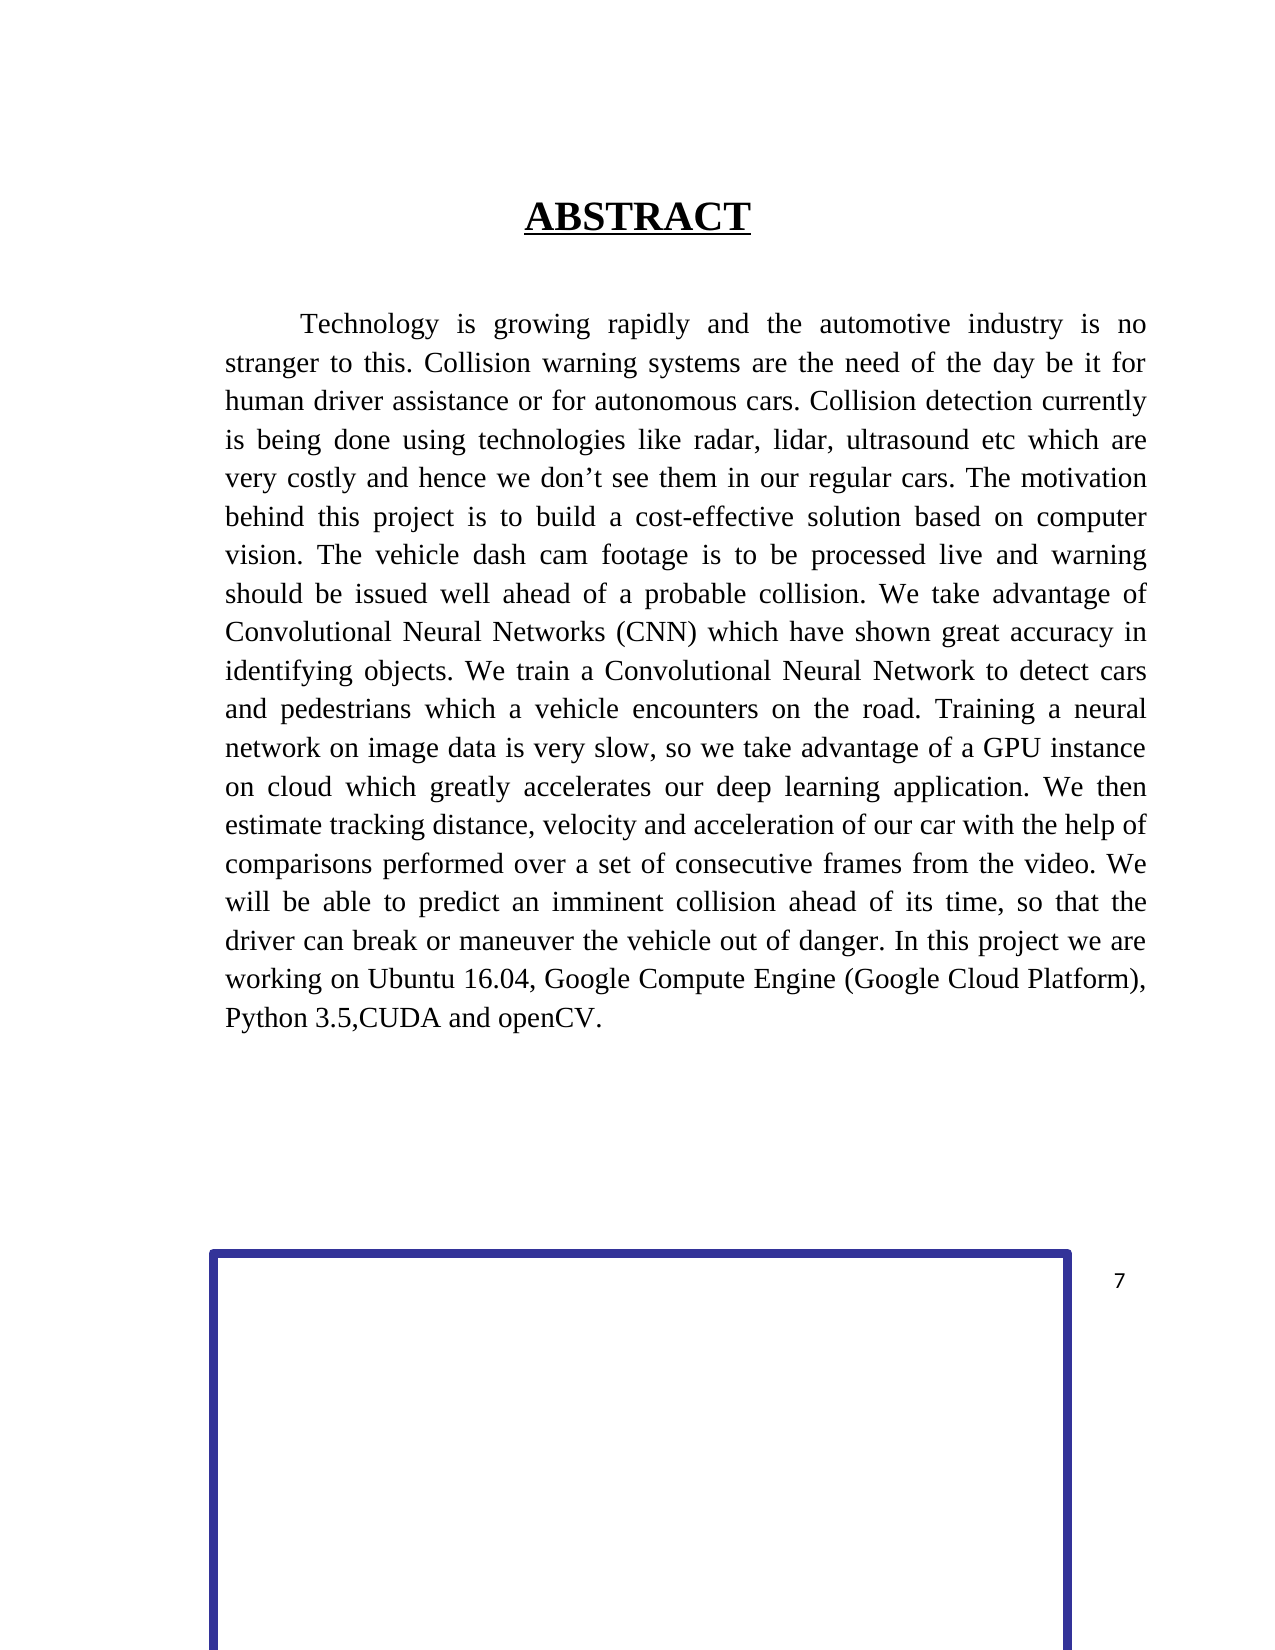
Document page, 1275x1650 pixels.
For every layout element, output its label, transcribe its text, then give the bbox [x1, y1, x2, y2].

text Technology is growing rapidly and the automotive industry is no stranger to this. Collision warning systems are the need of the day be it for human driver assistance or for autonomous cars. Collision detection currently is being done using technologies like radar, lidar, ultrasound etc which are very costly and hence we don’t see them in our regular cars. The motivation behind this project is to build a cost-effective solution based on computer vision. The vehicle dash cam footage is to be processed live and warning should be issued well ahead of a probable collision. We take advantage of Convolutional Neural Networks (CNN) which have shown great accuracy in identifying objects. We train a Convolutional Neural Network to detect cars and pedestrians which a vehicle encounters on the road. Training a neural network on image data is very slow, so we take advantage of a GPU instance on cloud which greatly accelerates our deep learning application. We then estimate tracking distance, velocity and acceleration of our car with the help of comparisons performed over a set of consecutive frames from the video. We will be able to predict an imminent collision ahead of its time, so that the driver can break or maneuver the vehicle out of danger. In this project we are working on Ubuntu 16.04, Google Compute Engine (Google Cloud Platform), Python 3.5,CUDA and openCV. [225, 306, 1148, 1033]
text ABSTRACT [150, 192, 1125, 239]
